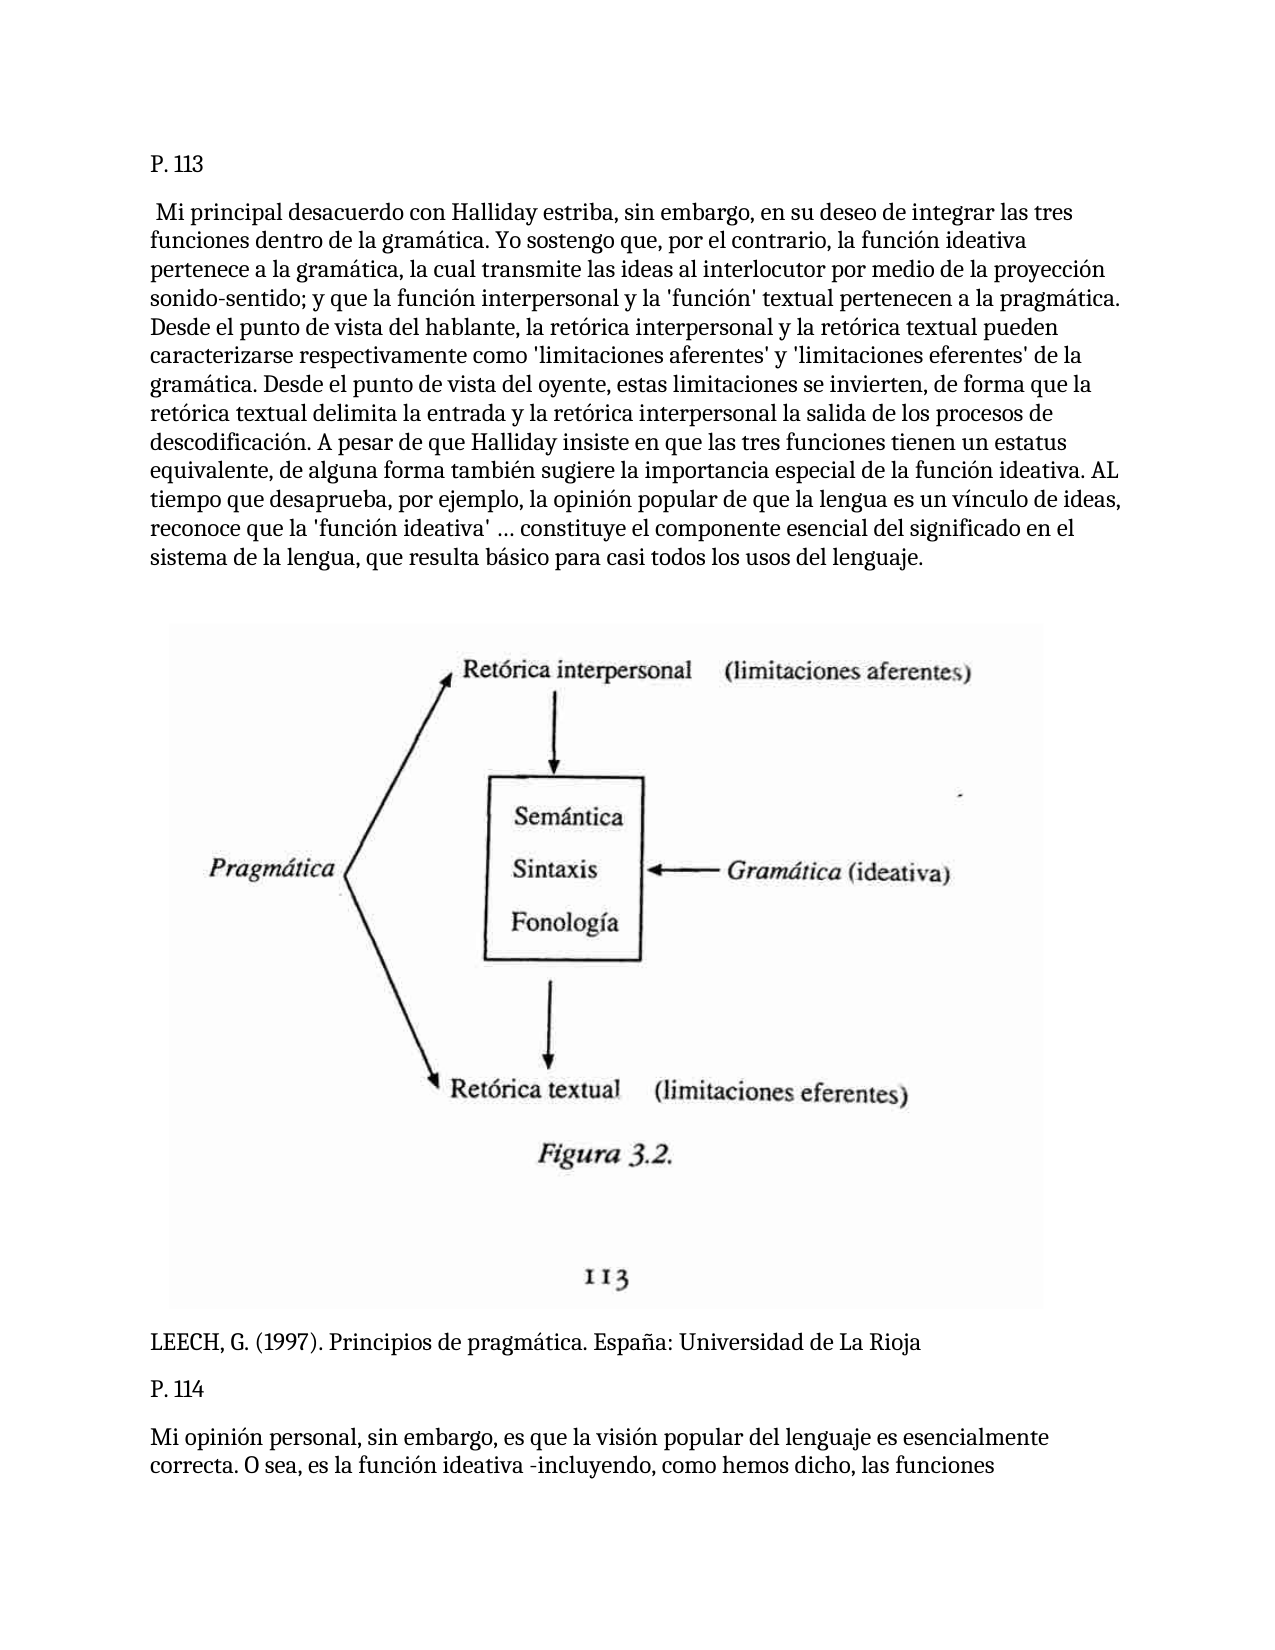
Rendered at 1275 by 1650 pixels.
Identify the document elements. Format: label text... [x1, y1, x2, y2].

picture [168, 590, 1044, 1309]
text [150, 1423, 1125, 1480]
text Mi principal desacuerdo con Halliday estriba, sin embargo, en su deseo de integrar las tres funciones dentro de la gramática. Yo sostengo que, por el contrario, la función ideativa pertenece a la gramática, la cual transmite las ideas al interlocutor por medio de la proyección sonido-sentido; y que la función interpersonal y la 'función' textual pertenecen a la pragmática. Desde el punto de vista del hablante, la retórica interpersonal y la retórica textual pueden caracterizarse respectivamente como 'limitaciones aferentes' y 'limitaciones eferentes' de la gramática. Desde el punto de vista del oyente, estas limitaciones se invierten, de forma que la retórica textual delimita la entrada y la retórica interpersonal la salida de los procesos de descodificación. A pesar de que Halliday insiste en que las tres funciones tienen un estatus equivalente, de alguna forma también sugiere la importancia especial de la función ideativa. AL tiempo que desaprueba, por ejemplo, la opinión popular de que la lengua es un vínculo de ideas, reconoce que la 'función ideativa' … constituye el componente esencial del significado en el sistema de la lengua, que resulta básico para casi todos los usos del lenguaje. [150, 197, 1125, 571]
text LEECH, G. (1997). Principios de pragmática. España: Universidad de La Rioja [150, 1328, 1125, 1356]
text P. 113 [150, 150, 1125, 179]
text P. 114 [150, 1375, 1125, 1404]
